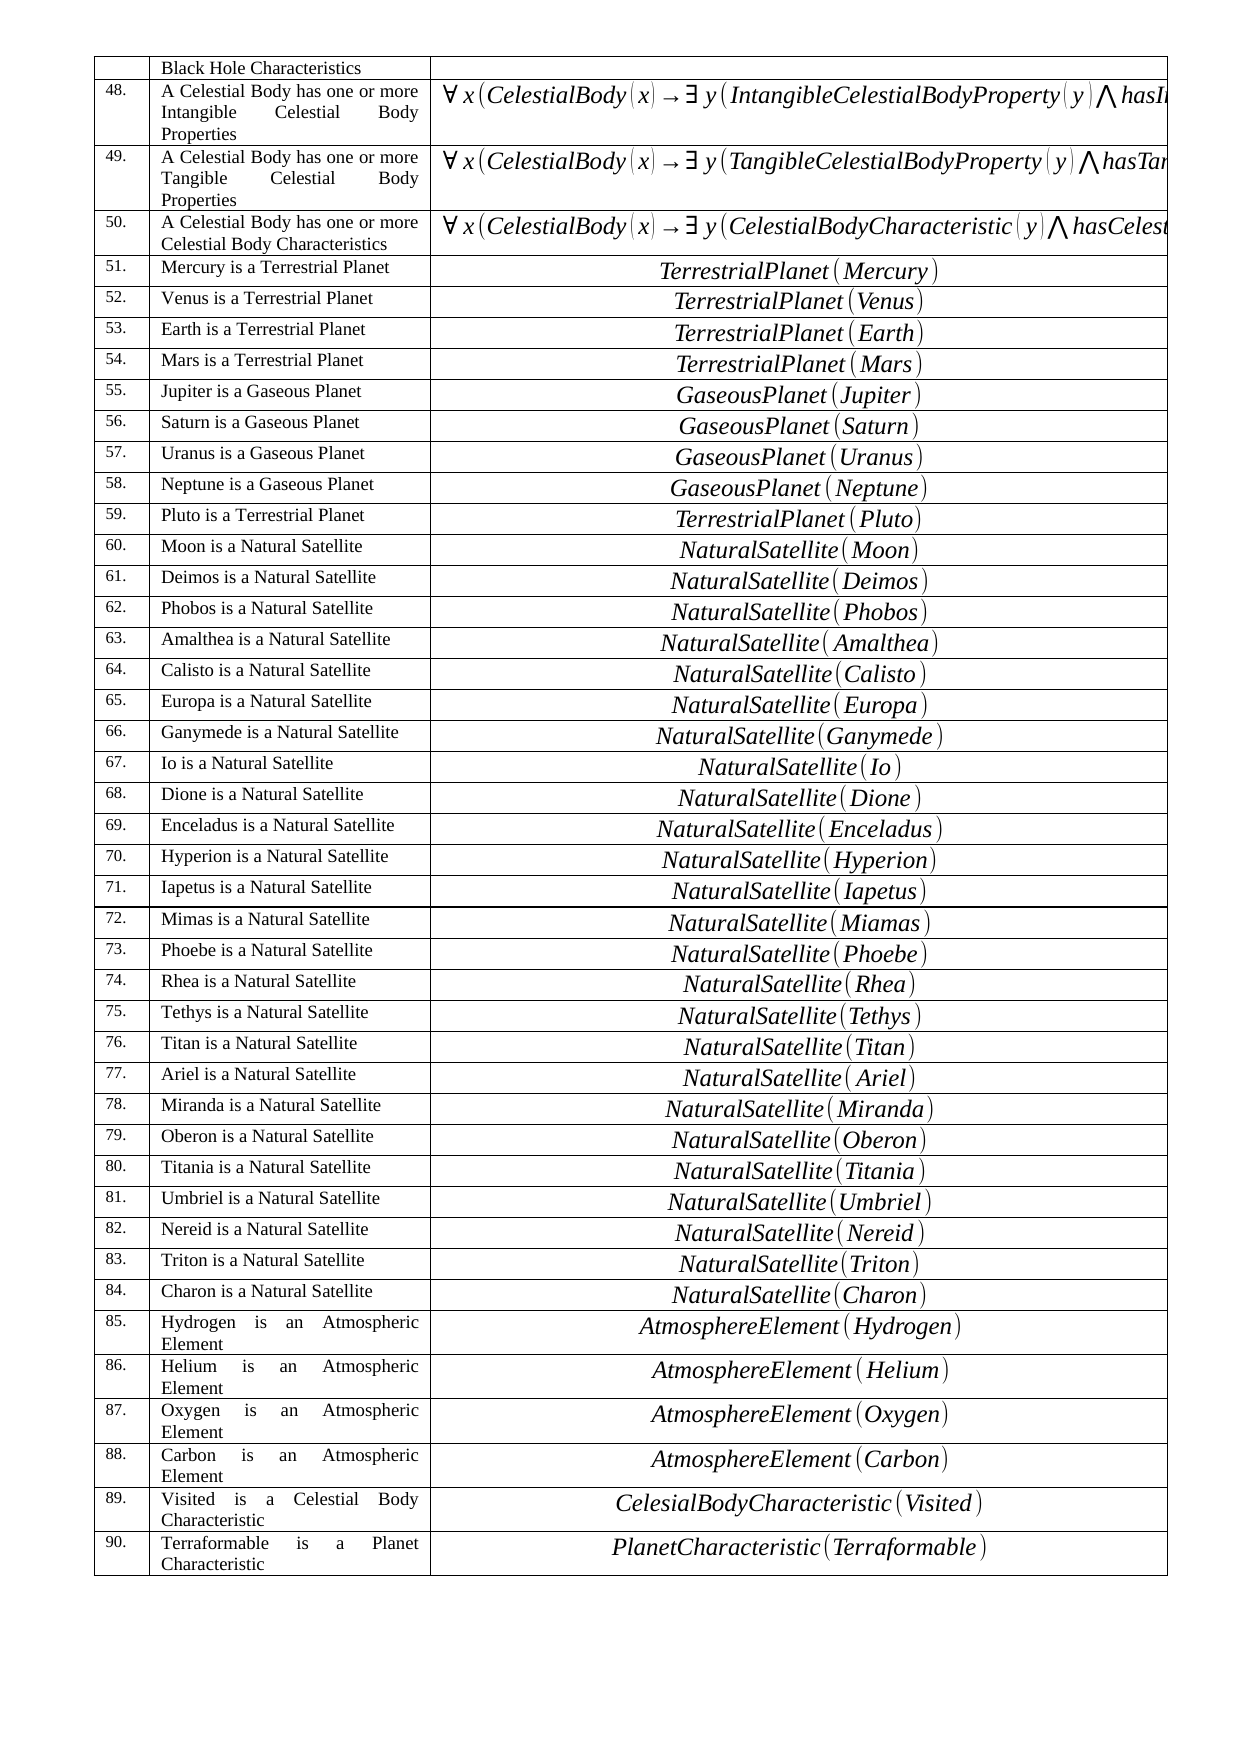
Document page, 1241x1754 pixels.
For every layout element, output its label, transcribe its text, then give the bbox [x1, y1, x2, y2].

table_cell Neptune is a Gaseous Planet [150, 473, 430, 503]
table_cell 49. [95, 146, 149, 210]
table_cell [431, 287, 1167, 317]
table_cell [431, 80, 1167, 144]
table_cell Carbon is an Atmospheric Element [150, 1444, 430, 1487]
table_cell Calisto is a Natural Satellite [150, 659, 430, 689]
table_cell 66. [95, 721, 149, 751]
table_cell [431, 814, 1167, 844]
table_cell Hyperion is a Natural Satellite [150, 845, 430, 875]
table_cell [431, 1156, 1167, 1186]
table_cell [431, 1311, 1167, 1354]
table_cell Oberon is a Natural Satellite [150, 1125, 430, 1155]
table_cell 83. [95, 1249, 149, 1279]
table_cell Oxygen is an Atmospheric Element [150, 1399, 430, 1442]
table_cell Tethys is a Natural Satellite [150, 1001, 430, 1031]
table_cell 75. [95, 1001, 149, 1031]
table_cell Ganymede is a Natural Satellite [150, 721, 430, 751]
table_cell [431, 1399, 1167, 1442]
table_cell 57. [95, 442, 149, 472]
table_cell [431, 1444, 1167, 1487]
table_cell [431, 1125, 1167, 1155]
table_cell [431, 628, 1167, 658]
table_cell [431, 57, 1167, 79]
table_cell [431, 908, 1167, 937]
table_cell 58. [95, 473, 149, 503]
table_cell Mercury is a Terrestrial Planet [150, 256, 430, 286]
table_cell 56. [95, 411, 149, 441]
table_cell 60. [95, 535, 149, 565]
table_cell Phobos is a Natural Satellite [150, 597, 430, 627]
table_cell [431, 349, 1167, 379]
table_cell 87. [95, 1399, 149, 1442]
table_cell 82. [95, 1218, 149, 1248]
table_cell Hydrogen is an Atmospheric Element [150, 1311, 430, 1354]
table_cell [431, 566, 1167, 596]
table_cell [431, 876, 1167, 906]
table_cell [431, 380, 1167, 410]
table_cell Moon is a Natural Satellite [150, 535, 430, 565]
table_cell 84. [95, 1280, 149, 1310]
table_cell 85. [95, 1311, 149, 1354]
table_cell [431, 752, 1167, 782]
table_cell Jupiter is a Gaseous Planet [150, 380, 430, 410]
table_cell [431, 535, 1167, 565]
table_cell Titan is a Natural Satellite [150, 1032, 430, 1062]
table_cell 73. [95, 939, 149, 968]
table_cell Charon is a Natural Satellite [150, 1280, 430, 1310]
table_cell Earth is a Terrestrial Planet [150, 318, 430, 348]
table_cell Iapetus is a Natural Satellite [150, 876, 430, 906]
table_cell Nereid is a Natural Satellite [150, 1218, 430, 1248]
table_cell 88. [95, 1444, 149, 1487]
table_cell 74. [95, 970, 149, 999]
table_cell Triton is a Natural Satellite [150, 1249, 430, 1279]
table_cell [431, 1094, 1167, 1124]
table_cell 55. [95, 380, 149, 410]
table_cell 72. [95, 908, 149, 937]
table_cell [431, 256, 1167, 286]
table_cell 59. [95, 504, 149, 534]
table_cell [431, 211, 1167, 254]
table_cell [431, 970, 1167, 999]
table_cell 61. [95, 566, 149, 596]
table_cell Mimas is a Natural Satellite [150, 908, 430, 937]
table_cell [431, 1355, 1167, 1398]
table_cell [431, 597, 1167, 627]
table_cell [431, 1218, 1167, 1248]
table_cell 53. [95, 318, 149, 348]
table_cell Visited is a Celestial Body Characteristic [150, 1488, 430, 1531]
table_cell Titania is a Natural Satellite [150, 1156, 430, 1186]
table_cell 67. [95, 752, 149, 782]
table_cell Europa is a Natural Satellite [150, 690, 430, 720]
table_cell 80. [95, 1156, 149, 1186]
table_cell [431, 845, 1167, 875]
table_cell 62. [95, 597, 149, 627]
table_cell [431, 411, 1167, 441]
table_cell 89. [95, 1488, 149, 1531]
table_cell Saturn is a Gaseous Planet [150, 411, 430, 441]
table_cell Ariel is a Natural Satellite [150, 1063, 430, 1093]
table_cell 68. [95, 783, 149, 813]
table_cell Io is a Natural Satellite [150, 752, 430, 782]
table_cell [431, 1001, 1167, 1031]
table_cell [431, 473, 1167, 503]
table_cell [431, 1532, 1167, 1575]
table_cell 50. [95, 211, 149, 254]
table_cell Mars is a Terrestrial Planet [150, 349, 430, 379]
table_cell [431, 1488, 1167, 1531]
table_cell Terraformable is a Planet Characteristic [150, 1532, 430, 1575]
table_cell 79. [95, 1125, 149, 1155]
table_cell Pluto is a Terrestrial Planet [150, 504, 430, 534]
table_cell 78. [95, 1094, 149, 1124]
table_cell 65. [95, 690, 149, 720]
table_cell [431, 1280, 1167, 1310]
table_cell 90. [95, 1532, 149, 1575]
table_cell [431, 318, 1167, 348]
table_cell [431, 690, 1167, 720]
table_cell 69. [95, 814, 149, 844]
table_cell [431, 939, 1167, 968]
table_cell Enceladus is a Natural Satellite [150, 814, 430, 844]
table_cell A Celestial Body has one or more Tangible Celestial Body Properties [150, 146, 430, 210]
table_cell Venus is a Terrestrial Planet [150, 287, 430, 317]
table_cell Phoebe is a Natural Satellite [150, 939, 430, 968]
table_cell 77. [95, 1063, 149, 1093]
table_cell Rhea is a Natural Satellite [150, 970, 430, 999]
table_cell 48. [95, 80, 149, 144]
table_cell Helium is an Atmospheric Element [150, 1355, 430, 1398]
table_cell [431, 659, 1167, 689]
table_cell [431, 1032, 1167, 1062]
table_cell 86. [95, 1355, 149, 1398]
table_cell [431, 146, 1167, 210]
table_cell [431, 1249, 1167, 1279]
table_cell Deimos is a Natural Satellite [150, 566, 430, 596]
table_cell 81. [95, 1187, 149, 1217]
table_cell 71. [95, 876, 149, 906]
table_cell 51. [95, 256, 149, 286]
table_cell Umbriel is a Natural Satellite [150, 1187, 430, 1217]
table_cell [431, 721, 1167, 751]
table_cell 52. [95, 287, 149, 317]
table_cell [431, 1063, 1167, 1093]
table_cell [431, 504, 1167, 534]
table_cell [431, 1187, 1167, 1217]
table_cell 47. [95, 57, 149, 79]
table_cell [431, 783, 1167, 813]
table_cell Miranda is a Natural Satellite [150, 1094, 430, 1124]
table_cell 64. [95, 659, 149, 689]
table_cell A Celestial Body has one or more Intangible Celestial Body Properties [150, 80, 430, 144]
table_cell Amalthea is a Natural Satellite [150, 628, 430, 658]
table_cell Uranus is a Gaseous Planet [150, 442, 430, 472]
table_cell 70. [95, 845, 149, 875]
table_cell [431, 442, 1167, 472]
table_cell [150, 57, 430, 79]
table_cell 76. [95, 1032, 149, 1062]
table_cell 63. [95, 628, 149, 658]
table_cell 54. [95, 349, 149, 379]
table_cell A Celestial Body has one or more Celestial Body Characteristics [150, 211, 430, 254]
table_cell Dione is a Natural Satellite [150, 783, 430, 813]
